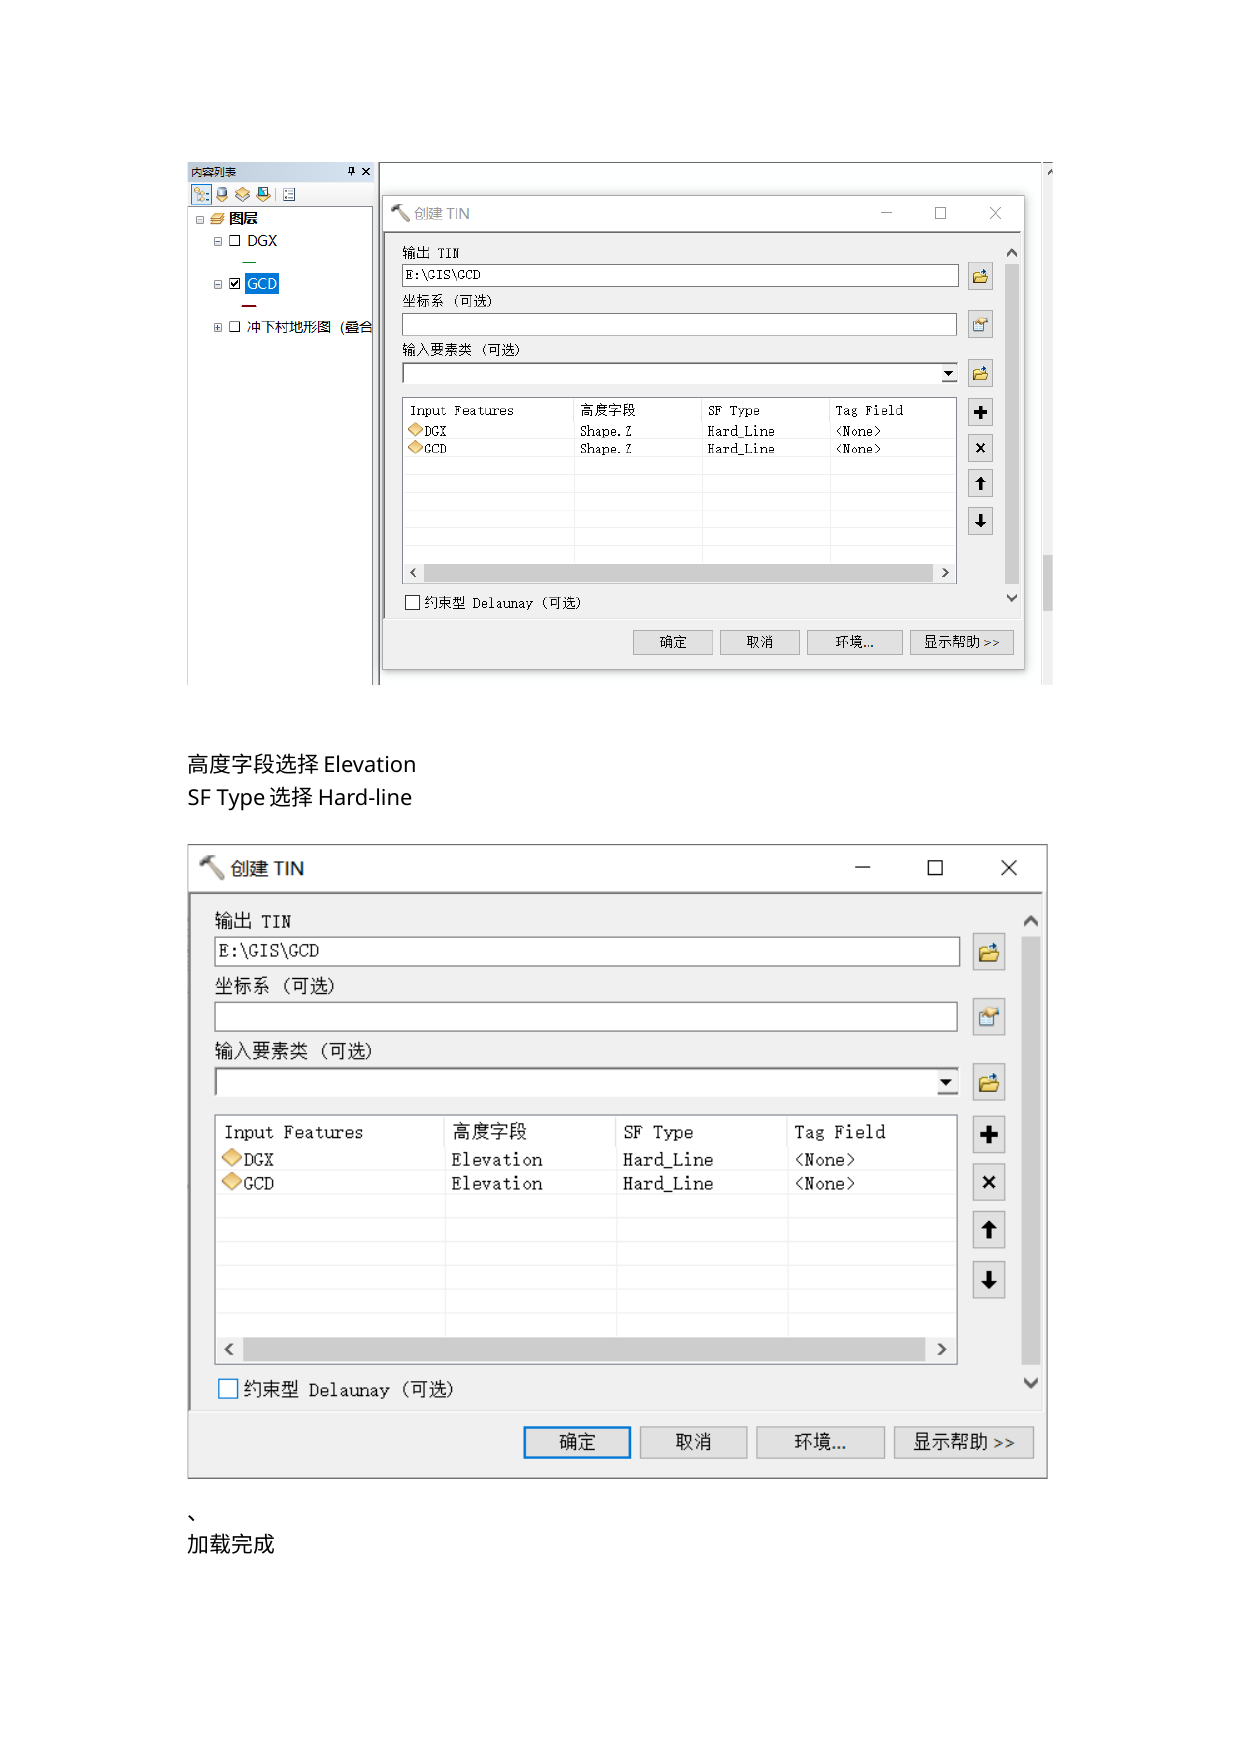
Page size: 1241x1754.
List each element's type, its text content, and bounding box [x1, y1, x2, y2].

text 高度字段选择Elevation [187, 747, 1053, 779]
picture [187, 162, 1053, 685]
text 、 [187, 1494, 1053, 1527]
text SF Type选择Hard-line [187, 779, 1053, 812]
picture [187, 844, 1048, 1479]
text 加载完成 [187, 1527, 1053, 1559]
